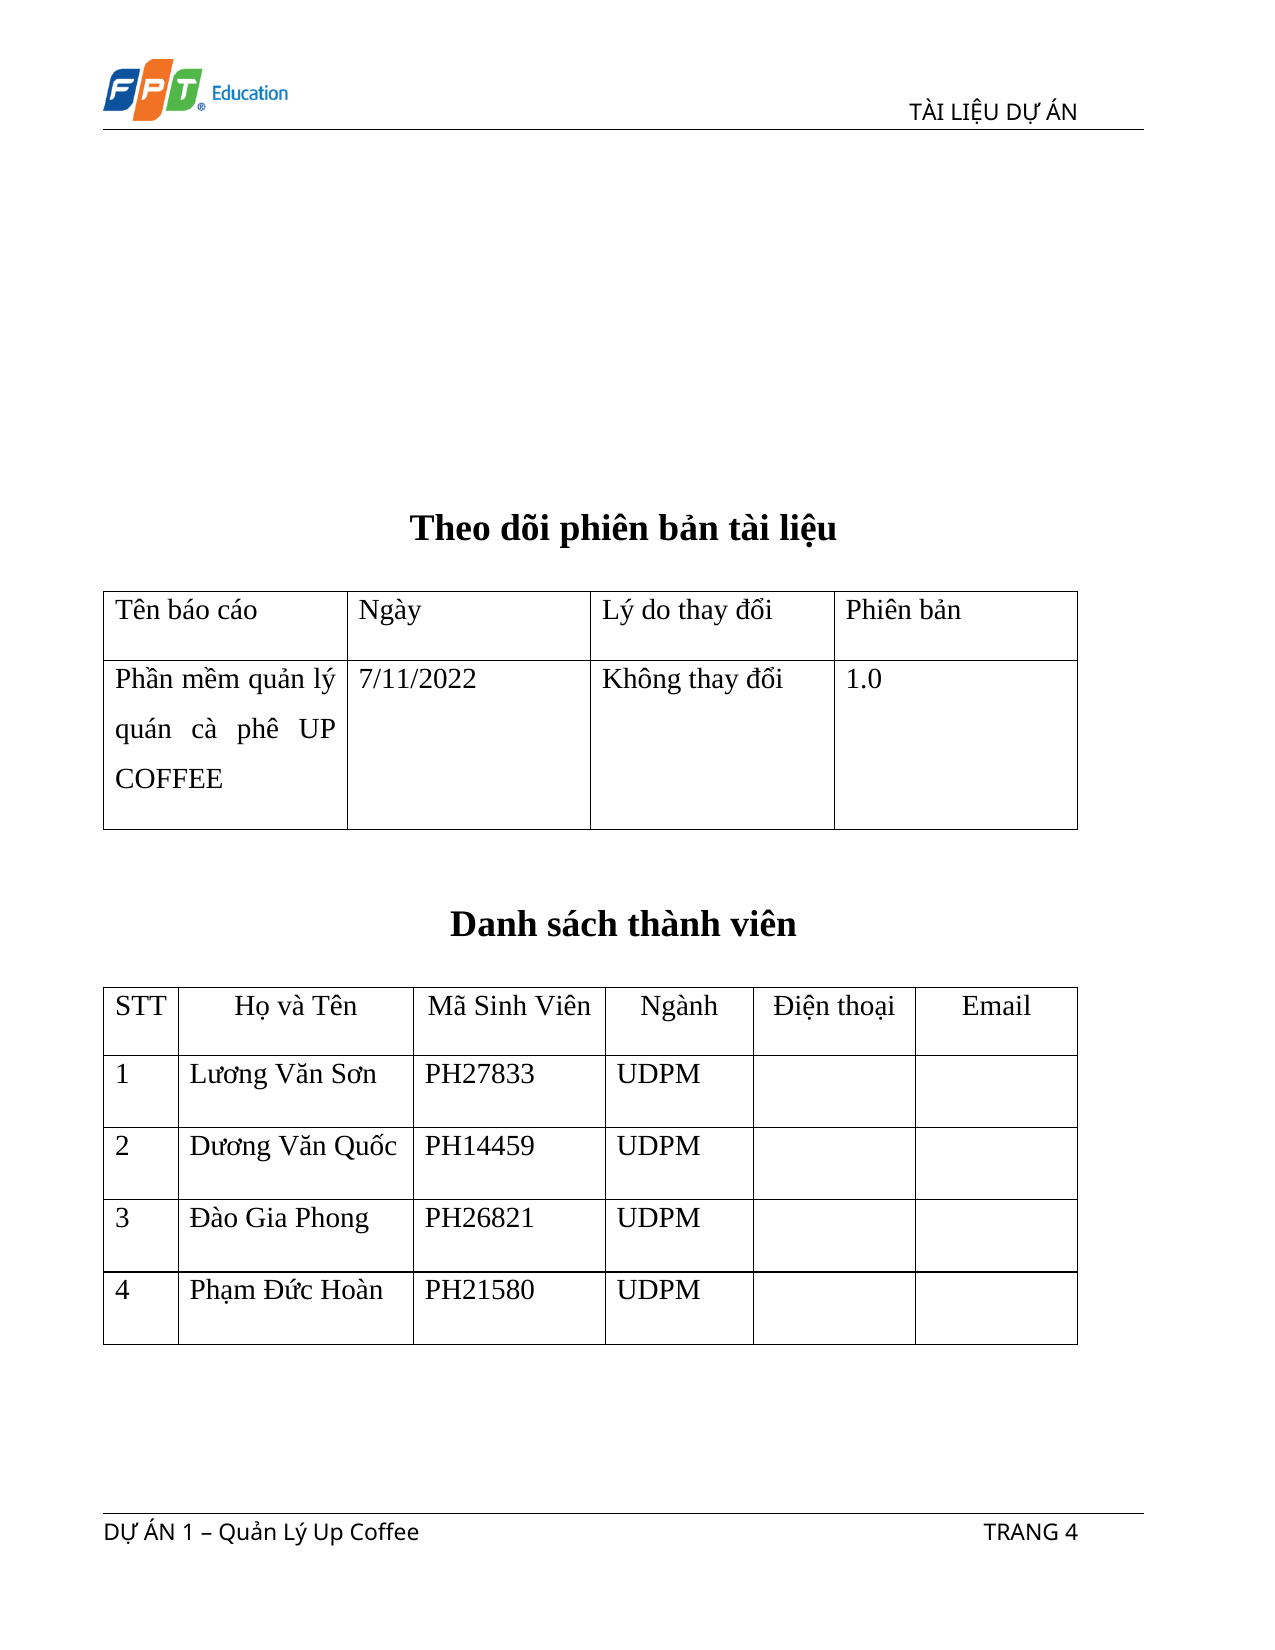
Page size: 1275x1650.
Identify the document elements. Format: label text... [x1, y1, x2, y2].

table_cell 2 [104, 1128, 178, 1199]
table_cell 4 [104, 1273, 178, 1343]
table_cell Lương Văn Sơn [179, 1056, 413, 1127]
table_cell 3 [104, 1200, 178, 1271]
table_cell Phạm Đức Hoàn [179, 1273, 413, 1343]
table_cell [754, 1200, 915, 1271]
table_header STT [104, 988, 178, 1055]
table_cell UDPM [606, 1273, 753, 1343]
table_cell PH14459 [414, 1128, 605, 1199]
table_header Mã Sinh Viên [414, 988, 605, 1055]
table_cell 7/11/2022 [348, 661, 590, 829]
table_cell Đào Gia Phong [179, 1200, 413, 1271]
table_cell UDPM [606, 1200, 753, 1271]
table_header Ngành [606, 988, 753, 1055]
table_header Họ và Tên [179, 988, 413, 1055]
text Danh sách thành viên [103, 901, 1144, 944]
table_cell Dương Văn Quốc [179, 1128, 413, 1199]
table_cell PH26821 [414, 1200, 605, 1271]
picture [103, 59, 289, 121]
table_cell Không thay đổi [591, 661, 834, 829]
table_cell [916, 1200, 1077, 1271]
table_cell [754, 1128, 915, 1199]
table_cell PH27833 [414, 1056, 605, 1127]
table_cell Phần mềm quản lý quán cà phê UP COFFEE [104, 661, 347, 829]
table_cell PH21580 [414, 1273, 605, 1343]
table_cell UDPM [606, 1128, 753, 1199]
text Theo dõi phiên bản tài liệu [103, 506, 1144, 549]
table_header Email [916, 988, 1077, 1055]
table_header Lý do thay đổi [591, 592, 834, 660]
table_cell [754, 1056, 915, 1127]
table_cell [916, 1056, 1077, 1127]
table_cell 1 [104, 1056, 178, 1127]
table_cell 1.0 [835, 661, 1077, 829]
table_header Tên báo cáo [104, 592, 347, 660]
table_cell [916, 1273, 1077, 1343]
table_cell UDPM [606, 1056, 753, 1127]
table_header Phiên bản [835, 592, 1077, 660]
table_cell [916, 1128, 1077, 1199]
table_cell [754, 1273, 915, 1343]
table_header Ngày [348, 592, 590, 660]
table_header Điện thoại [754, 988, 915, 1055]
